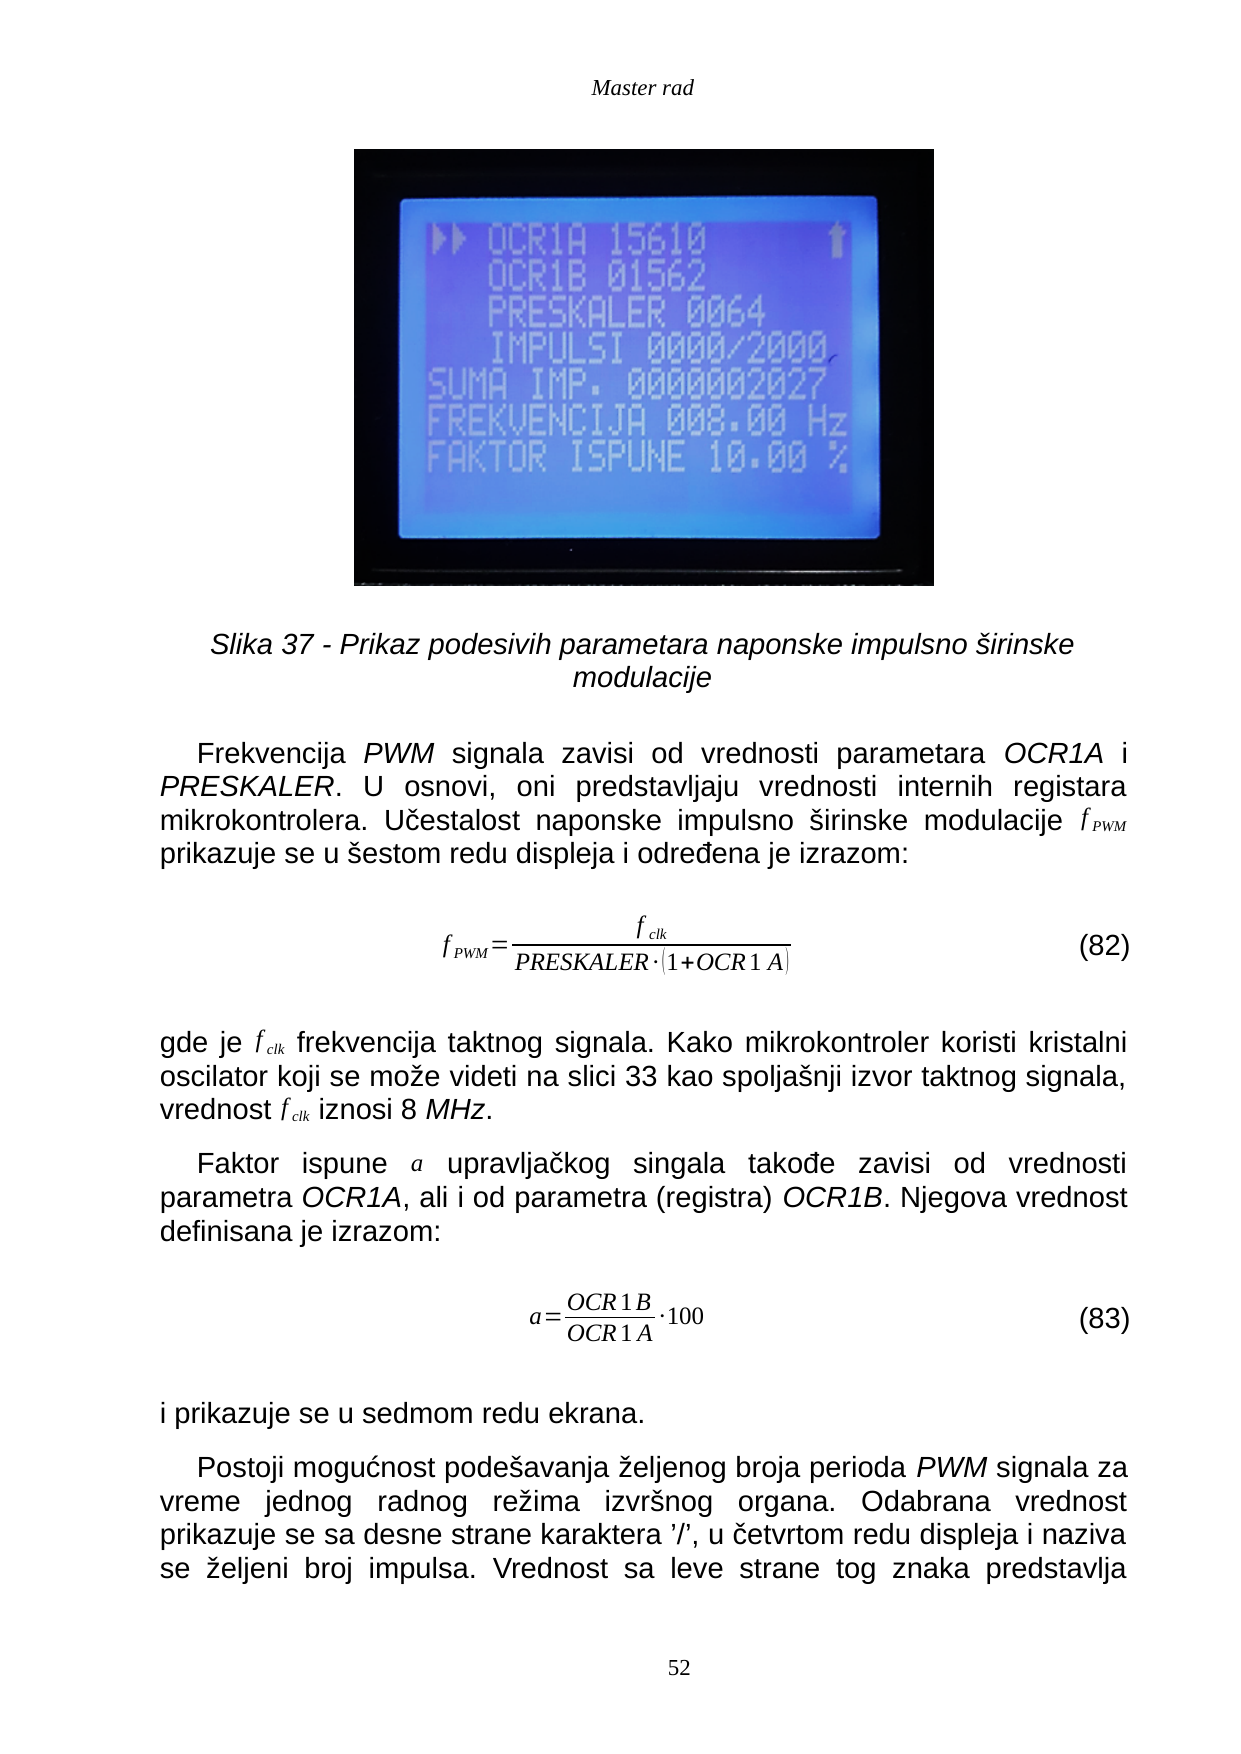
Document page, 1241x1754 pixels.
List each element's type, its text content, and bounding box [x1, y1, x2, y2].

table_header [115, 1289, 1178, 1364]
picture [354, 149, 934, 586]
text gde je frekvencija taktnog signala. Kako mikrokontroler koristi kristalni oscilator koji se može videti na slici 33 kao spoljašnji izvor taktnog signala, vrednost iznosi 8 MHz. [159, 1025, 1128, 1126]
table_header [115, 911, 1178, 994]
text i prikazuje se u sedmom redu ekrana. [159, 1396, 1128, 1429]
text Frekvencija PWM signala zavisi od vrednosti parametara OCR1A i PRESKALER. U osnovi, oni predstavljaju vrednosti internih registara mikrokontrolera. Učestalost naponske impulsno širinske modulacije prikazuje se u šestom redu displeja i određena je izrazom: [159, 736, 1128, 870]
text Slika 37 - Prikaz podesivih parametara naponske impulsno širinske modulacije [159, 627, 1128, 694]
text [159, 1450, 1128, 1584]
text Faktor ispune upravljačkog singala takođe zavisi od vrednosti parametra OCR1A, ali i od parametra (registra) OCR1B. Njegova vrednost definisana je izrazom: [159, 1146, 1128, 1247]
